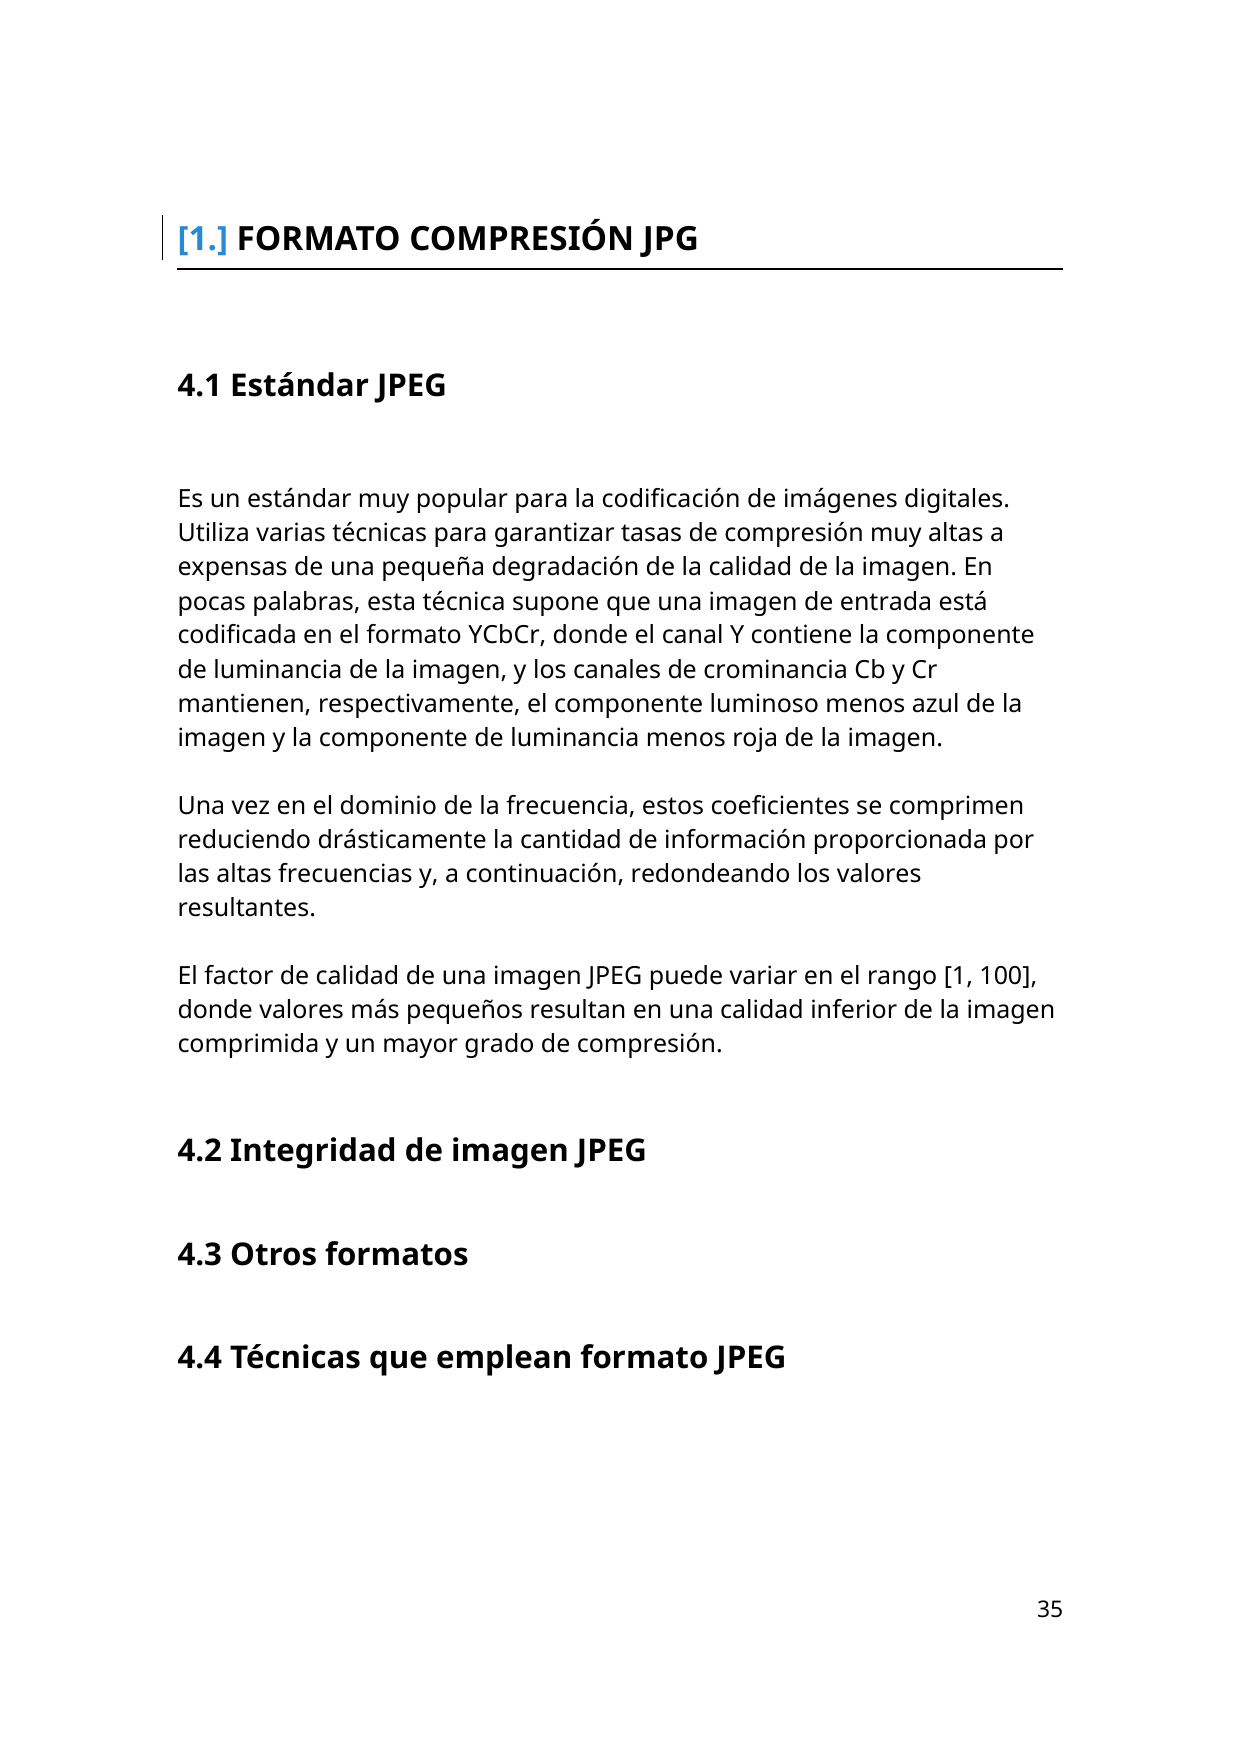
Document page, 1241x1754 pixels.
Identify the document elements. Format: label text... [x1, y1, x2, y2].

text El factor de calidad de una imagen JPEG puede variar en el rango [1, 100], donde valores más pequeños resultan en una calidad inferior de la imagen comprimida y un mayor grado de compresión. [177, 958, 1063, 1060]
text Es un estándar muy popular para la codificación de imágenes digitales. Utiliza varias técnicas para garantizar tasas de compresión muy altas a expensas de una pequeña degradación de la calidad de la imagen. En pocas palabras, esta técnica supone que una imagen de entrada está codificada en el formato YCbCr, donde el canal Y contiene la componente de luminancia de la imagen, y los canales de crominancia Cb y Cr mantienen, respectivamente, el componente luminoso menos azul de la imagen y la componente de luminancia menos roja de la imagen. [177, 481, 1063, 753]
subtitle 4.4 Técnicas que emplean formato JPEG [177, 1335, 1063, 1378]
subtitle FORMATO COMPRESIÓN JPG [177, 215, 1063, 268]
subtitle 4.3 Otros formatos [177, 1232, 1063, 1274]
subtitle 4.2 Integridad de imagen JPEG [177, 1128, 1063, 1171]
text Una vez en el dominio de la frecuencia, estos coeficientes se comprimen reduciendo drásticamente la cantidad de información proporcionada por las altas frecuencias y, a continuación, redondeando los valores resultantes. [177, 787, 1063, 924]
subtitle 4.1 Estándar JPEG [177, 363, 1063, 406]
